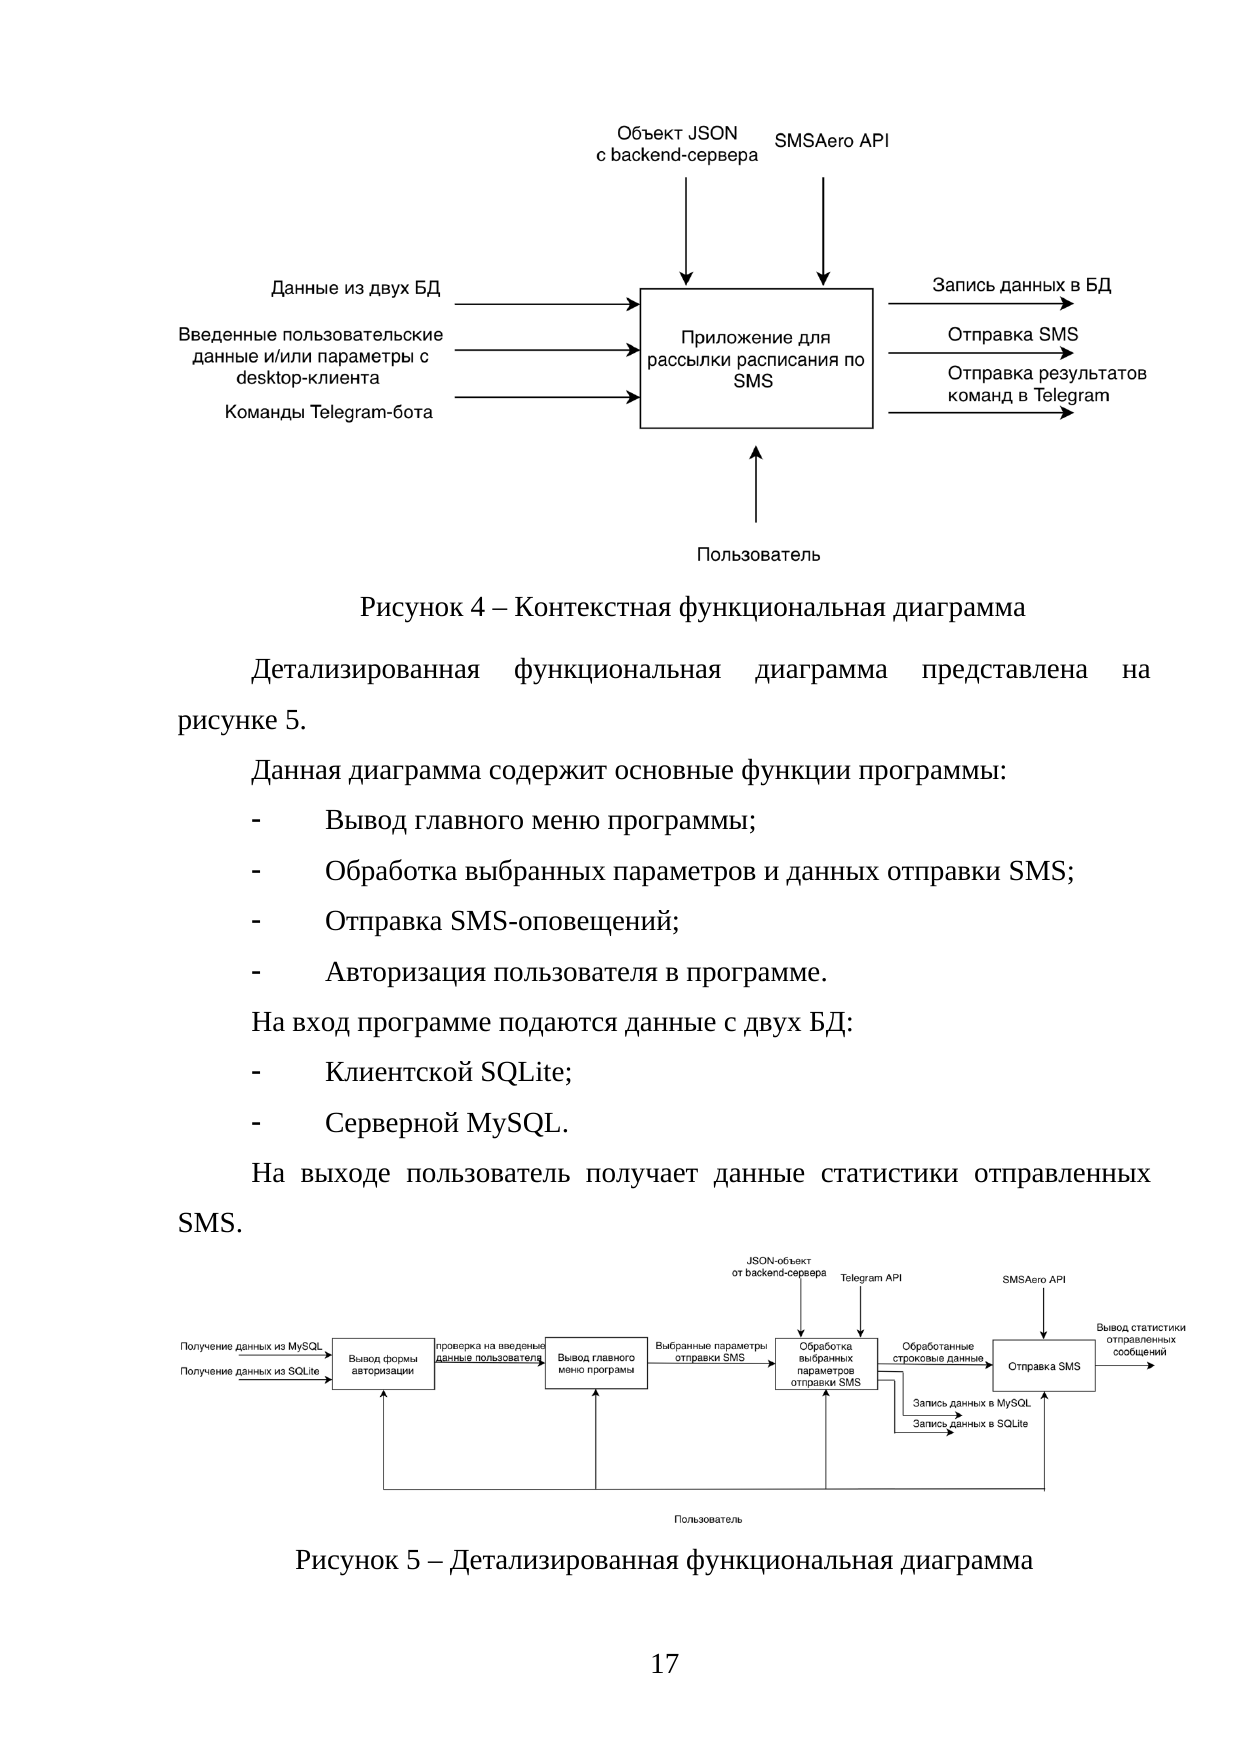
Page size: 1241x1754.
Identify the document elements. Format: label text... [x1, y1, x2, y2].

list Серверной MySQL. [177, 1105, 1152, 1138]
list Клиентской SQLite; [177, 1054, 1152, 1088]
text На выходе пользователь получает данные статистики отправленных SMS. [177, 1155, 1152, 1239]
text Рисунок 5 – Детализированная функциональная диаграмма [177, 1542, 1152, 1576]
picture [177, 1255, 1188, 1526]
text На вход программе подаются данные с двух БД: [177, 1004, 1152, 1038]
list Отправка SMS-оповещений; [177, 903, 1152, 937]
text Данная диаграмма содержит основные функции программы: [177, 752, 1152, 786]
list Авторизация пользователя в программе. [177, 954, 1152, 987]
list Вывод главного меню программы; [177, 802, 1152, 836]
list Обработка выбранных параметров и данных отправки SMS; [177, 853, 1152, 886]
text Рисунок 4 – Контекстная функциональная диаграмма [177, 589, 1152, 622]
picture [177, 118, 1152, 572]
text Детализированная функциональная диаграмма представлена на рисунке 5. [177, 651, 1152, 735]
